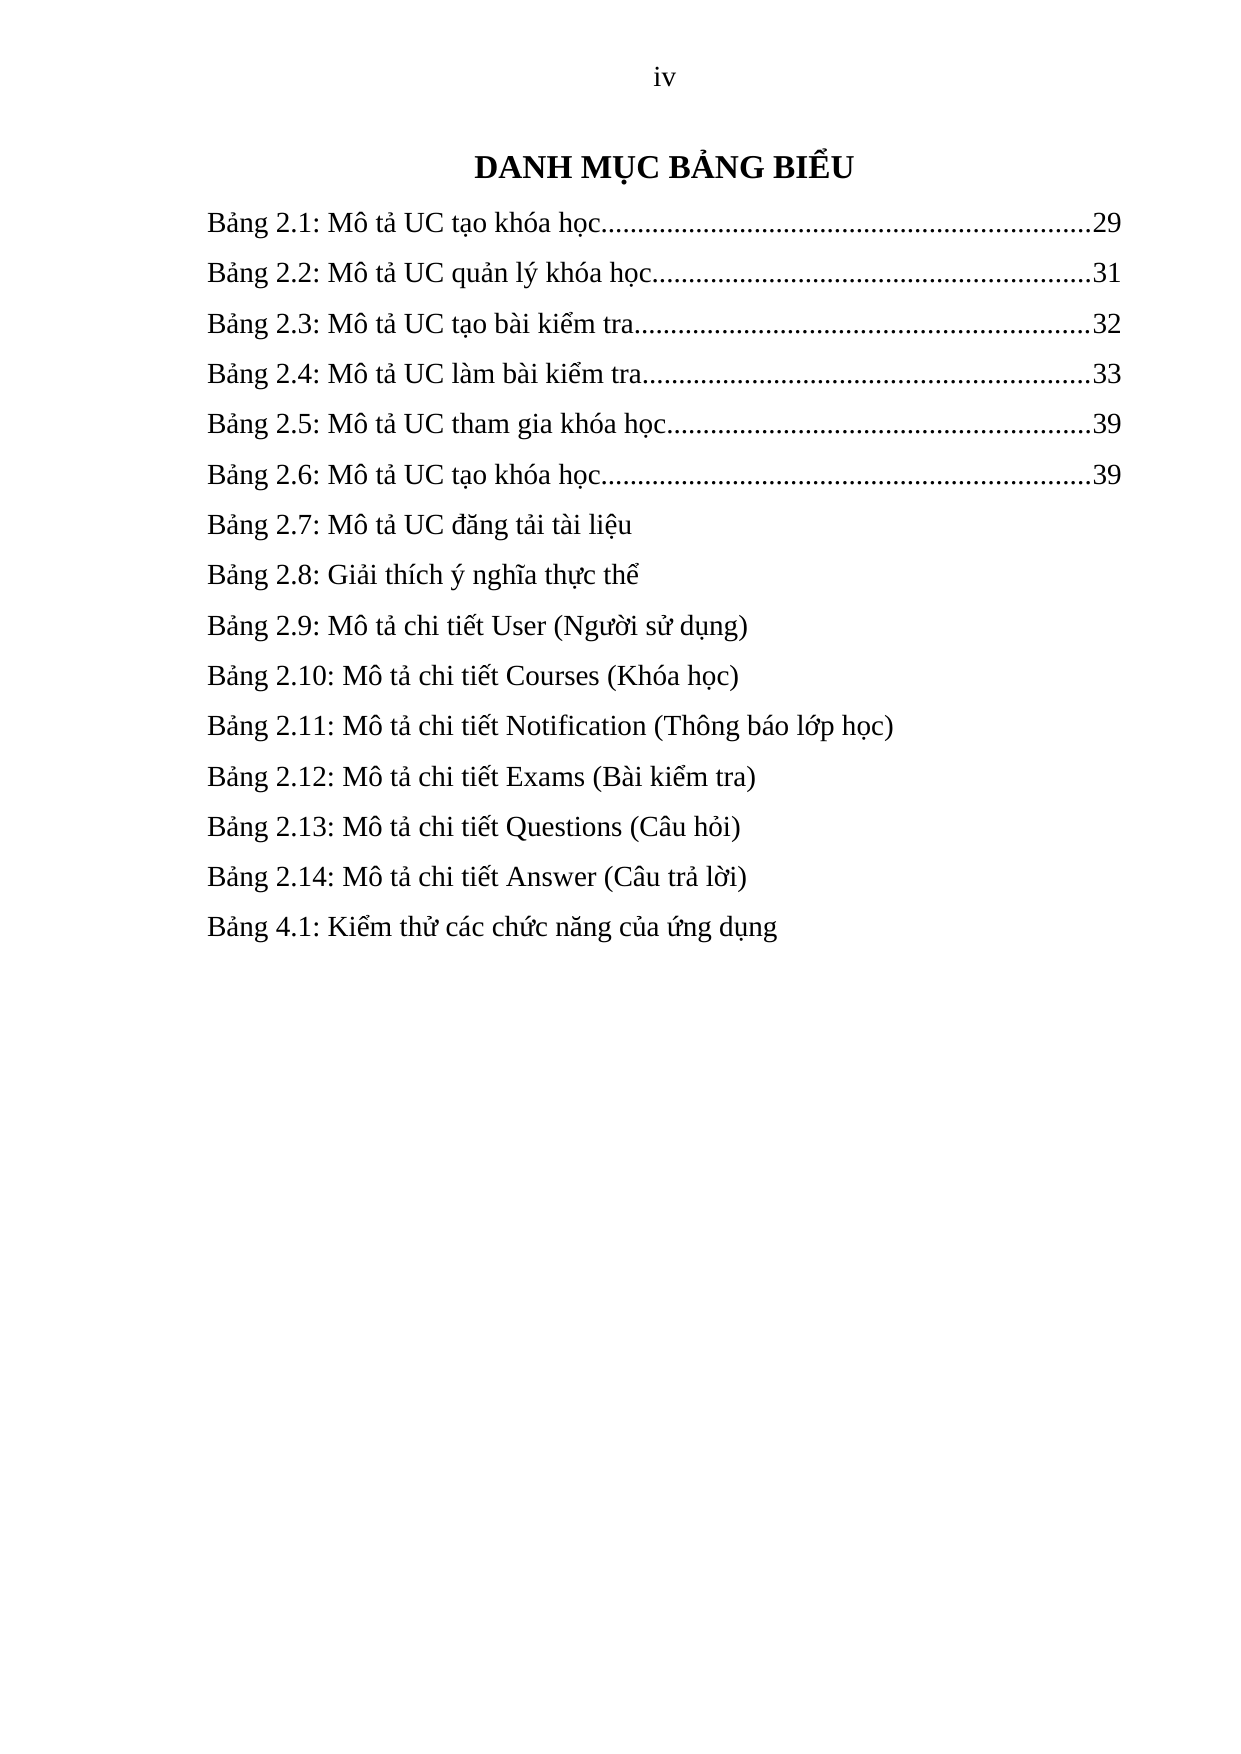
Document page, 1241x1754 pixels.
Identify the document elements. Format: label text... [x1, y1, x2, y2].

text Bảng 2.13: Mô tả chi tiết Questions (Câu hỏi) 56 [207, 809, 1122, 842]
text Bảng 2.6: Mô tả UC tạo khóa học 39 [207, 457, 1122, 490]
text Bảng 2.9: Mô tả chi tiết User (Người sử dụng) 55 [207, 608, 1122, 641]
text Bảng 2.8: Giải thích ý nghĩa thực thể 52 [207, 557, 1122, 591]
text Bảng 2.10: Mô tả chi tiết Courses (Khóa học) 55 [207, 658, 1122, 692]
text Bảng 2.1: Mô tả UC tạo khóa học 29 [207, 205, 1122, 239]
text Bảng 2.11: Mô tả chi tiết Notification (Thông báo lớp học) 55 [207, 708, 1122, 742]
text Bảng 2.5: Mô tả UC tham gia khóa học 39 [207, 406, 1122, 440]
text Bảng 2.3: Mô tả UC tạo bài kiểm tra 32 [207, 306, 1122, 339]
text Bảng 2.2: Mô tả UC quản lý khóa học 31 [207, 256, 1122, 289]
text Bảng 2.4: Mô tả UC làm bài kiểm tra 33 [207, 356, 1122, 390]
text Bảng 2.7: Mô tả UC đăng tải tài liệu 38 [207, 507, 1122, 541]
text Bảng 2.12: Mô tả chi tiết Exams (Bài kiểm tra) 56 [207, 759, 1122, 792]
subtitle DANH MỤC BẢNG BIỂU [207, 148, 1122, 186]
text Bảng 4.1: Kiểm thử các chức năng của ứng dụng 65 [207, 909, 1122, 943]
text Bảng 2.14: Mô tả chi tiết Answer (Câu trả lời) 56 [207, 859, 1122, 893]
